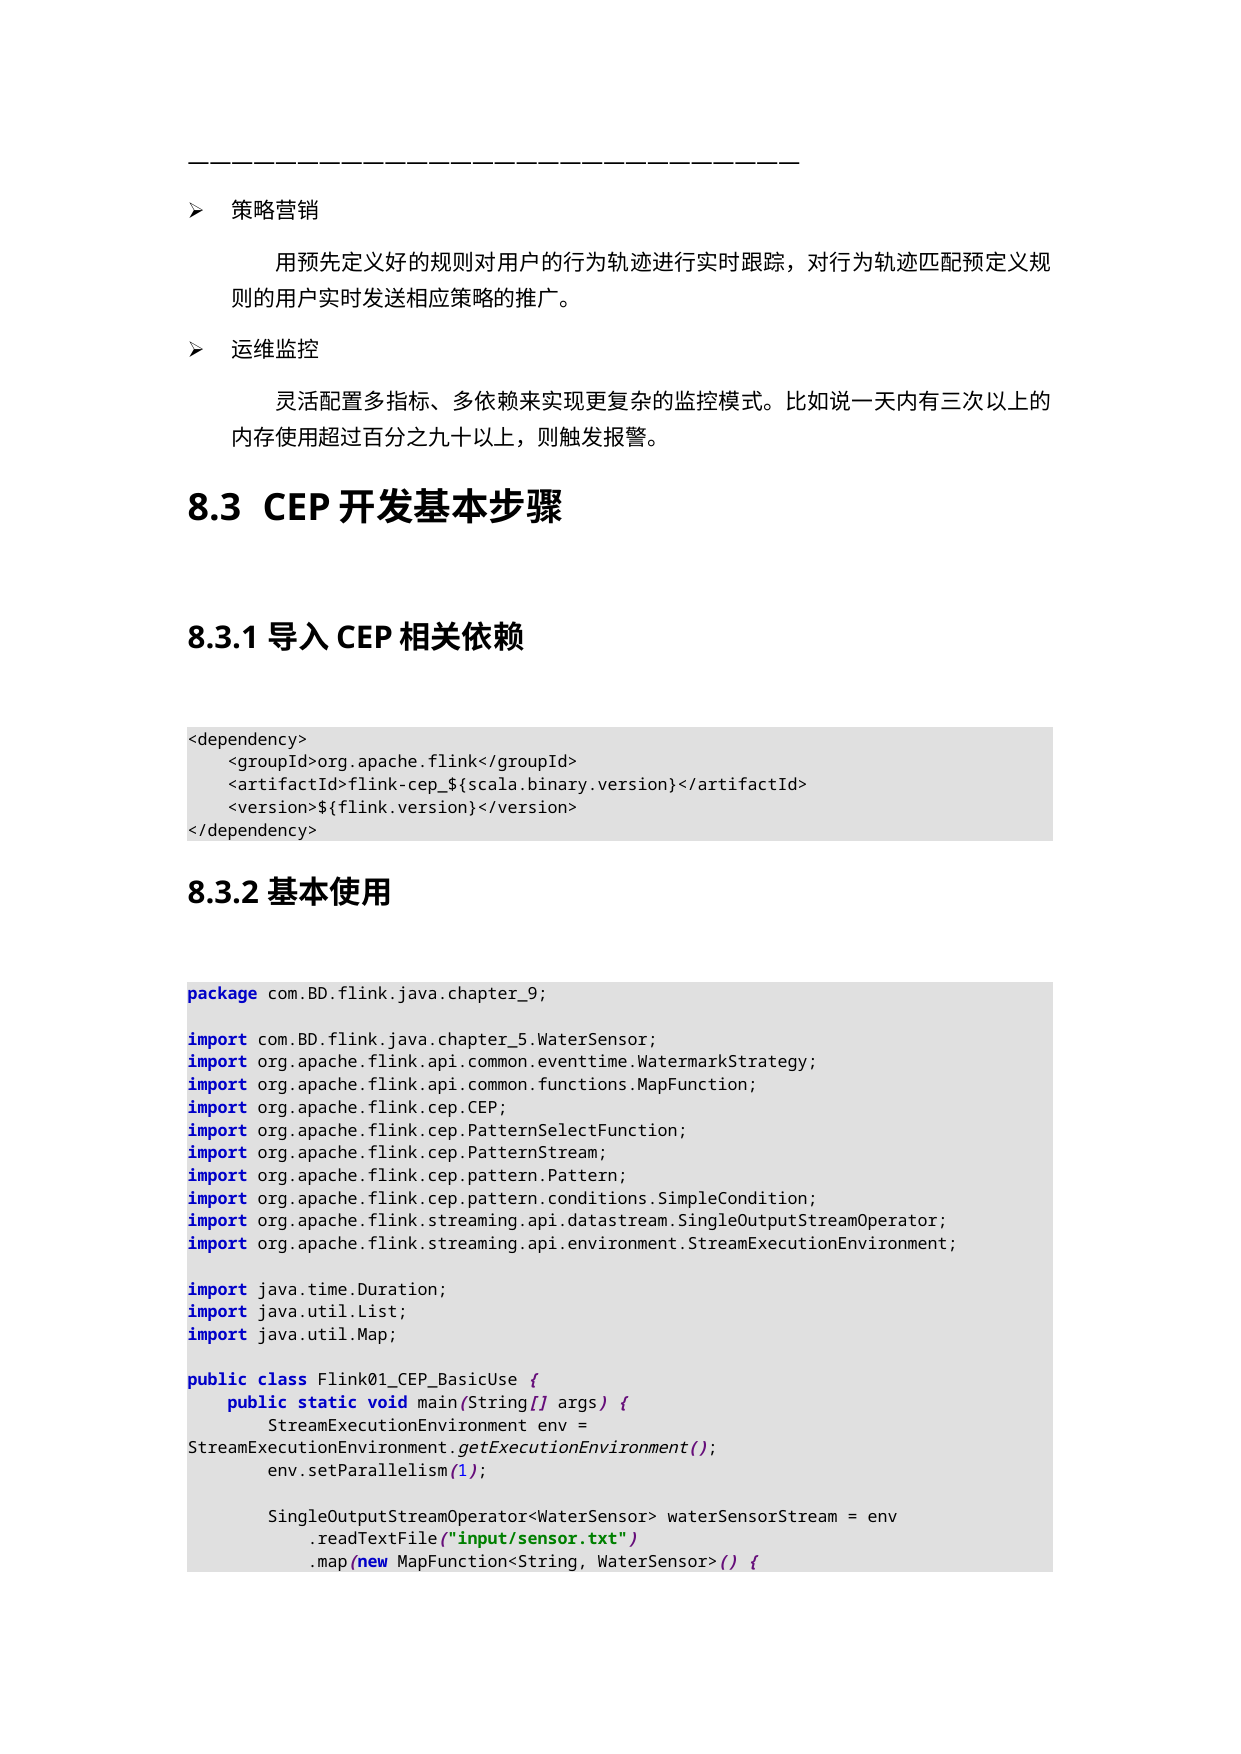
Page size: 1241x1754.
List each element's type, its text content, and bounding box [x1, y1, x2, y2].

text 用预先定义好的规则对用户的行为轨迹进行实时跟踪，对行为轨迹匹配预定义规则的用户实时发送相应策略的推广。 [231, 244, 1053, 313]
subtitle 8.3.2 基本使用 [187, 857, 1053, 922]
list 运维监控 [187, 332, 1053, 364]
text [187, 982, 1053, 1572]
list 策略营销 [187, 192, 1053, 225]
subtitle CEP开发基本步骤 [187, 471, 1053, 536]
text 灵活配置多指标、多依赖来实现更复杂的监控模式。比如说一天内有三次以上的内存使用超过百分之九十以上，则触发报警。 [231, 384, 1053, 452]
subtitle 8.3.1 导入CEP相关依赖 [187, 603, 1053, 668]
text <dependency> <groupId>org.apache.flink</groupId> <artifactId>flink-cep_${scala.binary.version}</artifactId> <version>${flink.version}</version> </dependency> [187, 727, 1053, 841]
